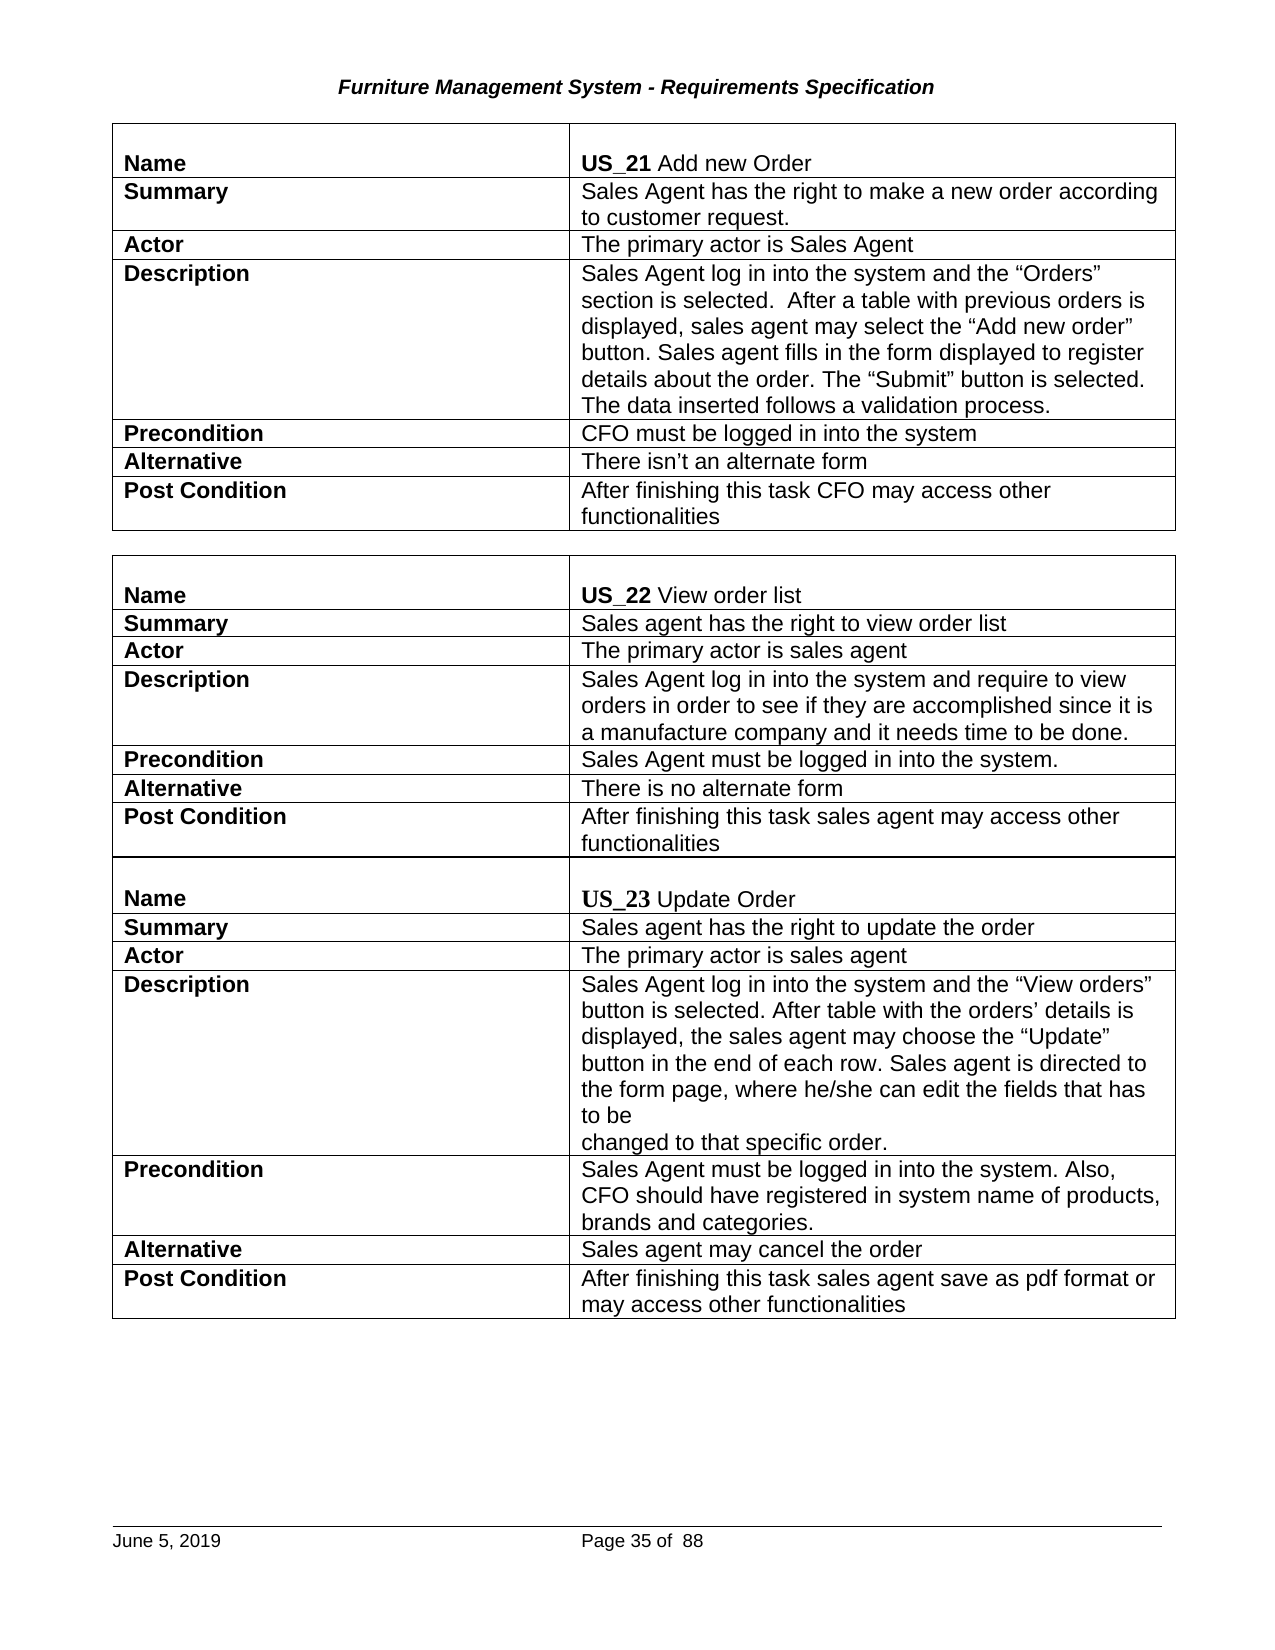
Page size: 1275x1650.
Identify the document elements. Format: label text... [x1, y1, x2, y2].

table_cell Alternative [113, 775, 569, 802]
table_cell Precondition [113, 420, 569, 447]
table_cell The primary actor is sales agent [570, 637, 1175, 665]
table_cell Post Condition [113, 477, 569, 530]
table_cell There isn’t an alternate form [570, 448, 1175, 476]
table_header Name [113, 124, 569, 177]
table_cell Actor [113, 637, 569, 665]
table_header US_22 View order list [570, 556, 1175, 608]
table_header US_23 Update Order [570, 858, 1175, 913]
table_cell Post Condition [113, 803, 569, 856]
table_cell Actor [113, 942, 569, 969]
table_header Name [113, 858, 569, 913]
table_cell Precondition [113, 746, 569, 774]
table_cell The primary actor is Sales Agent [570, 231, 1175, 259]
table_cell Summary [113, 610, 569, 636]
table_cell Sales agent may cancel the order [570, 1236, 1175, 1264]
table_cell Post Condition [113, 1265, 569, 1317]
table_cell After finishing this task sales agent save as pdf format or may access other functionalities [570, 1265, 1175, 1317]
table_cell Description [113, 971, 569, 1155]
table_cell Sales Agent must be logged in into the system. [570, 746, 1175, 774]
table_cell Sales agent has the right to view order list [570, 610, 1175, 636]
table_header US_21 Add new Order [570, 124, 1175, 177]
table_cell After finishing this task CFO may access other functionalities [570, 477, 1175, 530]
table_cell After finishing this task sales agent may access other functionalities [570, 803, 1175, 856]
table_header Name [113, 556, 569, 608]
table_cell Precondition [113, 1156, 569, 1235]
table_cell Sales Agent must be logged in into the system. Also, CFO should have registered in system name of products, brands and categories. [570, 1156, 1175, 1235]
table_cell Sales Agent has the right to make a new order according to customer request. [570, 178, 1175, 230]
table_cell Description [113, 260, 569, 418]
table_cell Summary [113, 178, 569, 230]
table_cell Sales Agent log in into the system and the “Orders” section is selected. After a table with previous orders is displayed, sales agent may select the “Add new order” button. Sales agent fills in the form displayed to register details about the order. The “Submit” button is selected. The data inserted follows a validation process. [570, 260, 1175, 418]
table_cell Actor [113, 231, 569, 259]
table_cell CFO must be logged in into the system [570, 420, 1175, 447]
table_cell Description [113, 666, 569, 745]
table_cell There is no alternate form [570, 775, 1175, 802]
table_cell The primary actor is sales agent [570, 942, 1175, 969]
table_cell Sales Agent log in into the system and require to view orders in order to see if they are accomplished since it is a manufacture company and it needs time to be done. [570, 666, 1175, 745]
table_cell Sales agent has the right to update the order [570, 914, 1175, 941]
table_cell Sales Agent log in into the system and the “View orders” button is selected. After table with the orders’ details is displayed, the sales agent may choose the “Update” button in the end of each row. Sales agent is directed to the form page, where he/she can edit the fields that has to be changed to that specific order. [570, 971, 1175, 1155]
table_cell Alternative [113, 448, 569, 476]
table_cell Summary [113, 914, 569, 941]
table_cell Alternative [113, 1236, 569, 1264]
